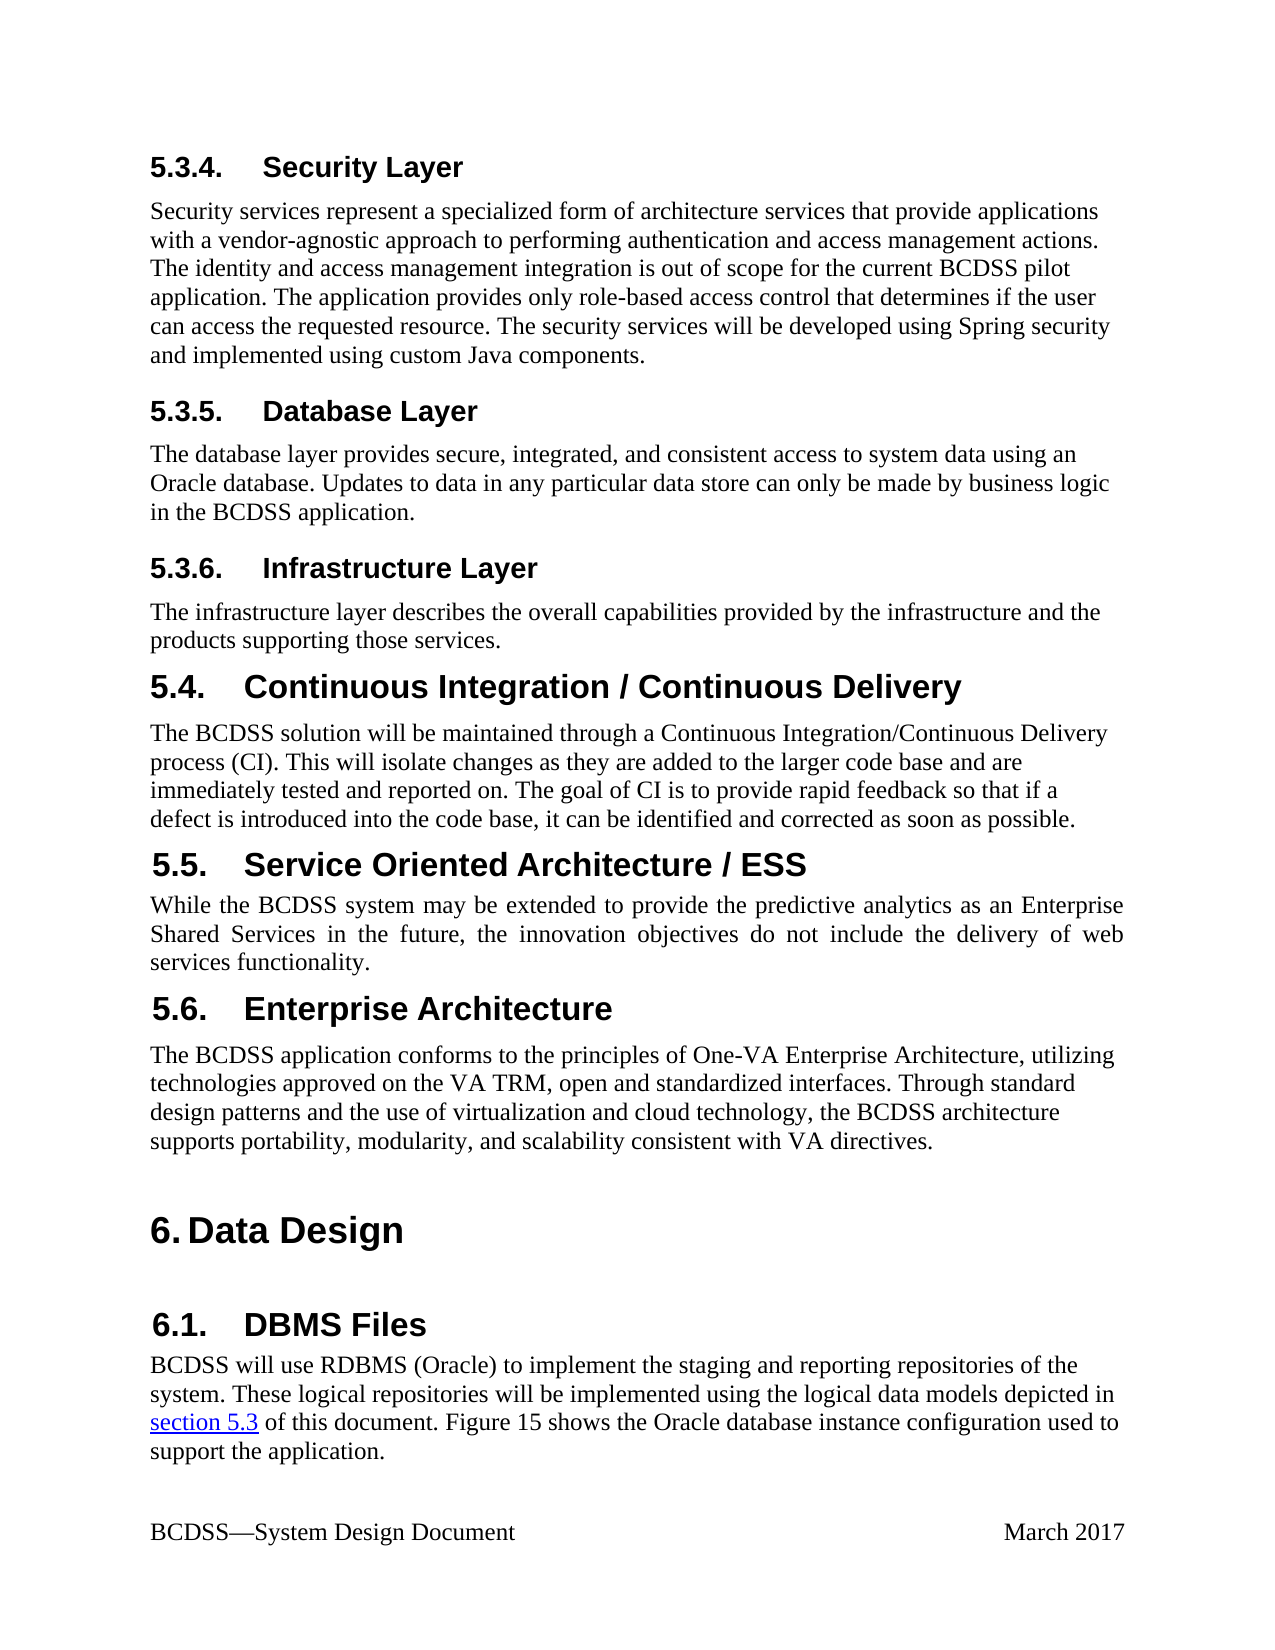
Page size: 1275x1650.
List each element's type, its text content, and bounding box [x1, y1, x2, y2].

text Security services represent a specialized form of architecture services that provide applications with a vendor-agnostic approach to performing authentication and access management actions. The identity and access management integration is out of scope for the current BCDSS pilot application. The application provides only role-based access control that determines if the user can access the requested resource. The security services will be developed using Spring security and implemented using custom Java components. [150, 196, 1125, 368]
subtitle DBMS Files [152, 1305, 1125, 1344]
text The database layer provides secure, integrated, and consistent access to system data using an Oracle database. Updates to data in any particular data store can only be made by business logic in the BCDSS application. [150, 439, 1125, 526]
subtitle Data Design [150, 1208, 1125, 1252]
subtitle Service Oriented Architecture / ESS [152, 845, 1125, 884]
text The BCDSS application conforms to the principles of One-VA Enterprise Architecture, utilizing technologies approved on the VA TRM, open and standardized interfaces. Through standard design patterns and the use of virtualization and cloud technology, the BCDSS architecture supports portability, modularity, and scalability consistent with VA directives. [150, 1040, 1125, 1155]
subtitle Enterprise Architecture [152, 989, 1125, 1027]
text The infrastructure layer describes the overall capabilities provided by the infrastructure and the products supporting those services. [150, 597, 1125, 654]
subtitle Infrastructure Layer [150, 551, 1125, 584]
text While the BCDSS system may be extended to provide the predictive analytics as an Enterprise Shared Services in the future, the innovation objectives do not include the delivery of web services functionality. [150, 890, 1125, 976]
subtitle Continuous Integration / Continuous Delivery [150, 667, 1125, 705]
text The BCDSS solution will be maintained through a Continuous Integration/Continuous Delivery process (CI). This will isolate changes as they are added to the larger code base and are immediately tested and reported on. The goal of CI is to provide rapid feedback so that if a defect is introduced into the code base, it can be identified and corrected as soon as possible. [150, 718, 1125, 833]
text BCDSS will use RDBMS (Oracle) to implement the staging and reporting repositories of the system. These logical repositories will be implemented using the logical data models depicted in section 5.3 of this document. Figure 15 shows the Oracle database instance configuration used to support the application. [150, 1350, 1125, 1465]
subtitle Security Layer [150, 150, 1125, 183]
subtitle Database Layer [150, 393, 1125, 427]
